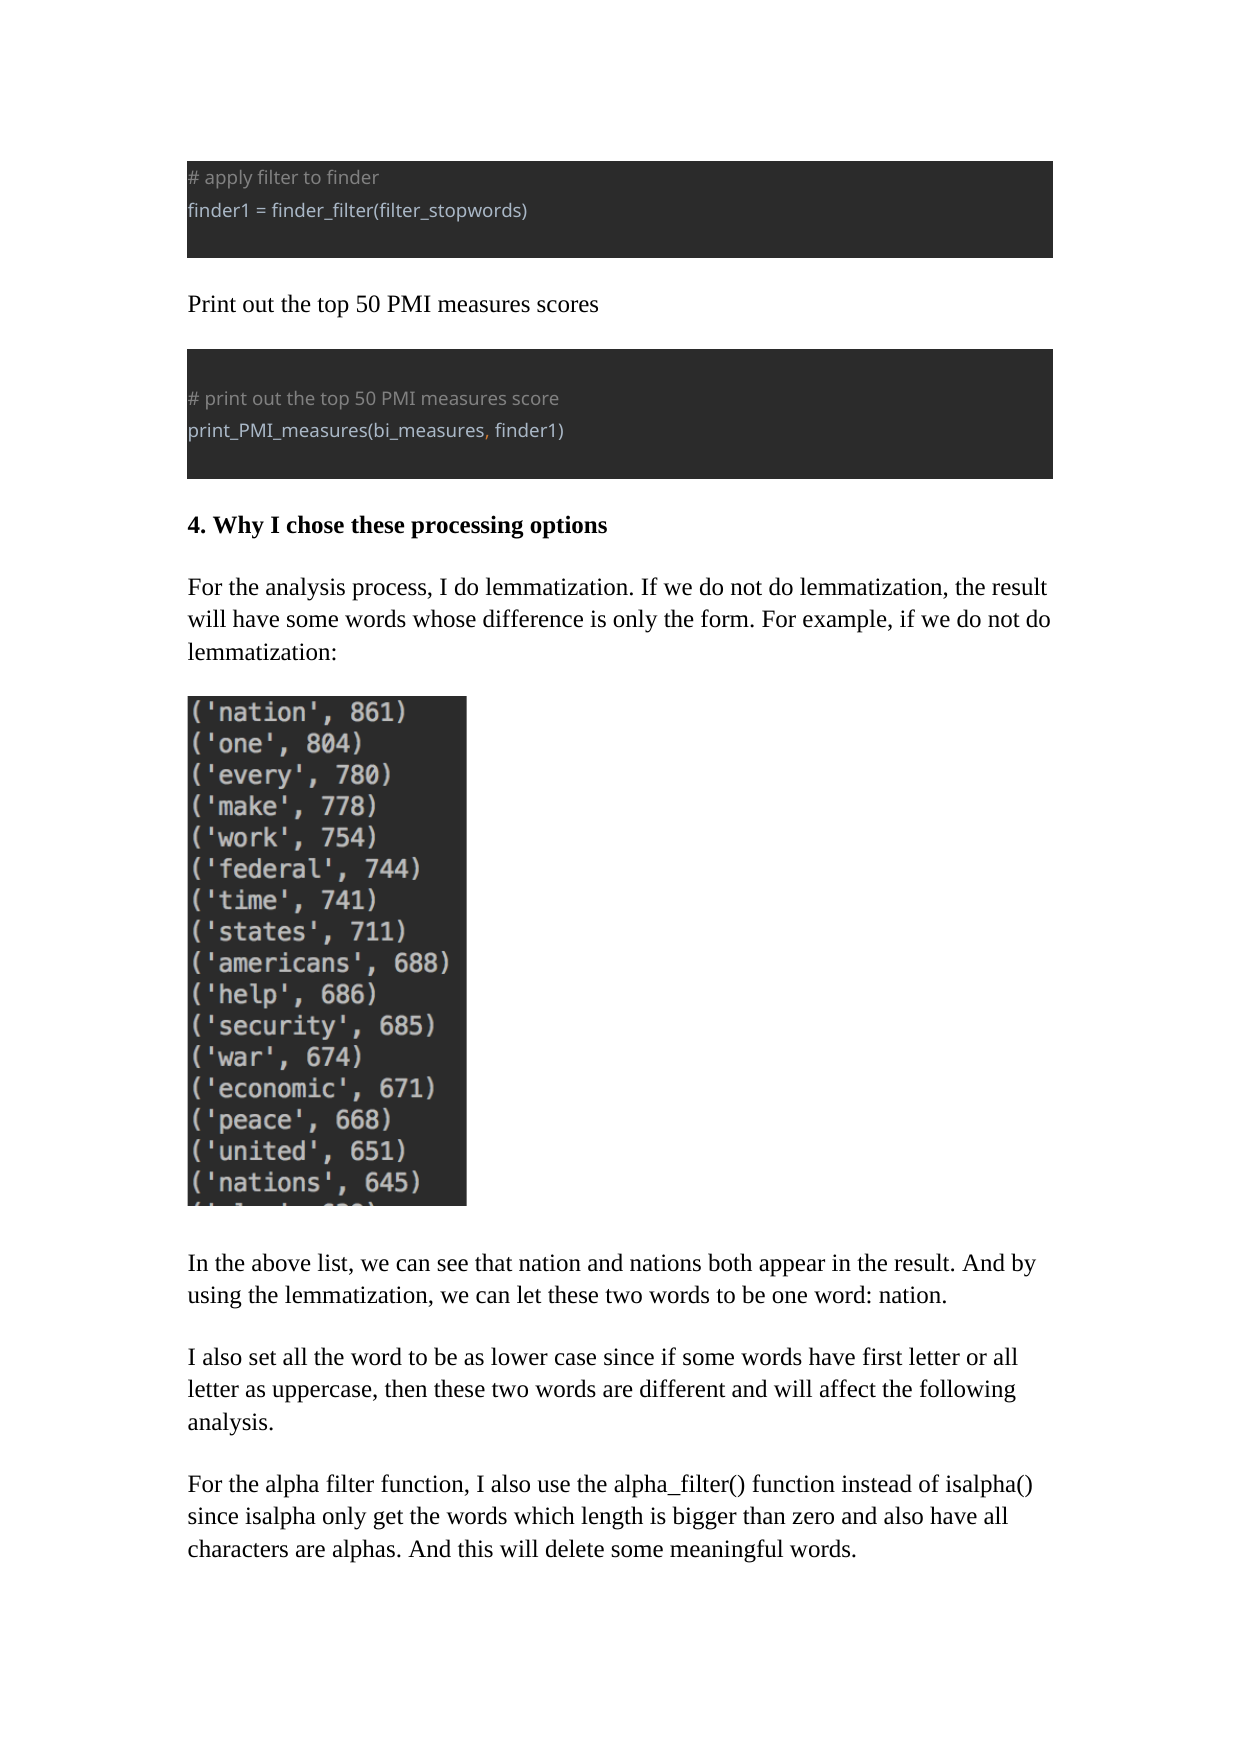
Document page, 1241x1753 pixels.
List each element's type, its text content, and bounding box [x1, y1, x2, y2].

text For the analysis process, I do lemmatization. If we do not do lemmatization, the result will have some words whose difference is only the form. For example, if we do not do lemmatization: [187, 570, 1053, 668]
text # print out the top 50 PMI measures score print_PMI_measures(bi_measures, finder1) [187, 382, 1053, 447]
text In the above list, we can see that nation and nations both appear in the result. And by using the lemmatization, we can let these two words to be one word: nation. [187, 1246, 1053, 1311]
picture [187, 696, 467, 1206]
text # apply filter to finder finder1 = finder_filter(filter_stopwords) [187, 161, 1053, 226]
text For the alpha filter function, I also use the alpha_filter() function instead of isalpha() since isalpha only get the words which length is bigger than zero and also have all characters are alphas. And this will delete some meaningful words. [187, 1467, 1053, 1564]
text Print out the top 50 PMI measures scores [187, 288, 1053, 320]
text 4. Why I chose these processing options [187, 508, 1053, 541]
text I also set all the word to be as lower case since if some words have first letter or all letter as uppercase, then these two words are different and will affect the following analysis. [187, 1340, 1053, 1438]
